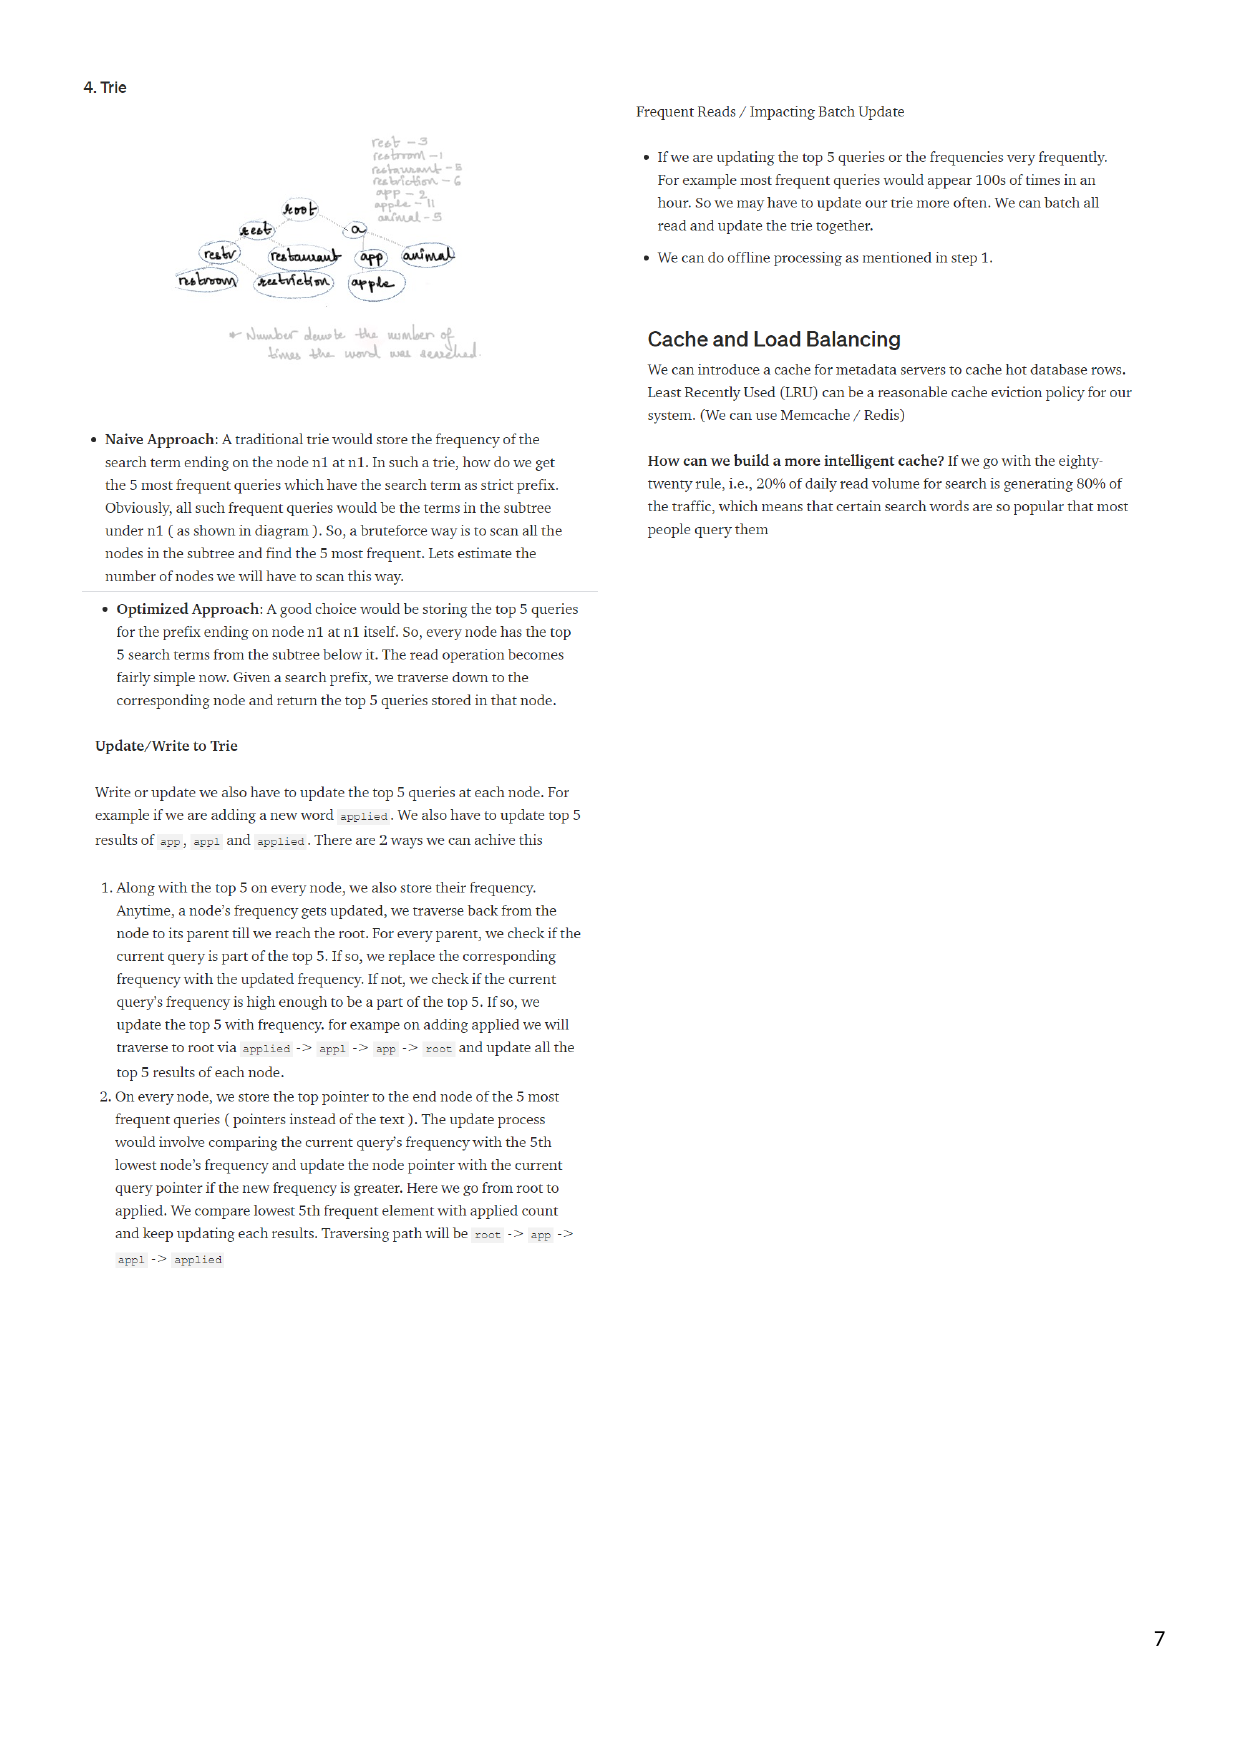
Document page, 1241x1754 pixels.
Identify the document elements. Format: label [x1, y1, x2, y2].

picture [75, 75, 1168, 1275]
